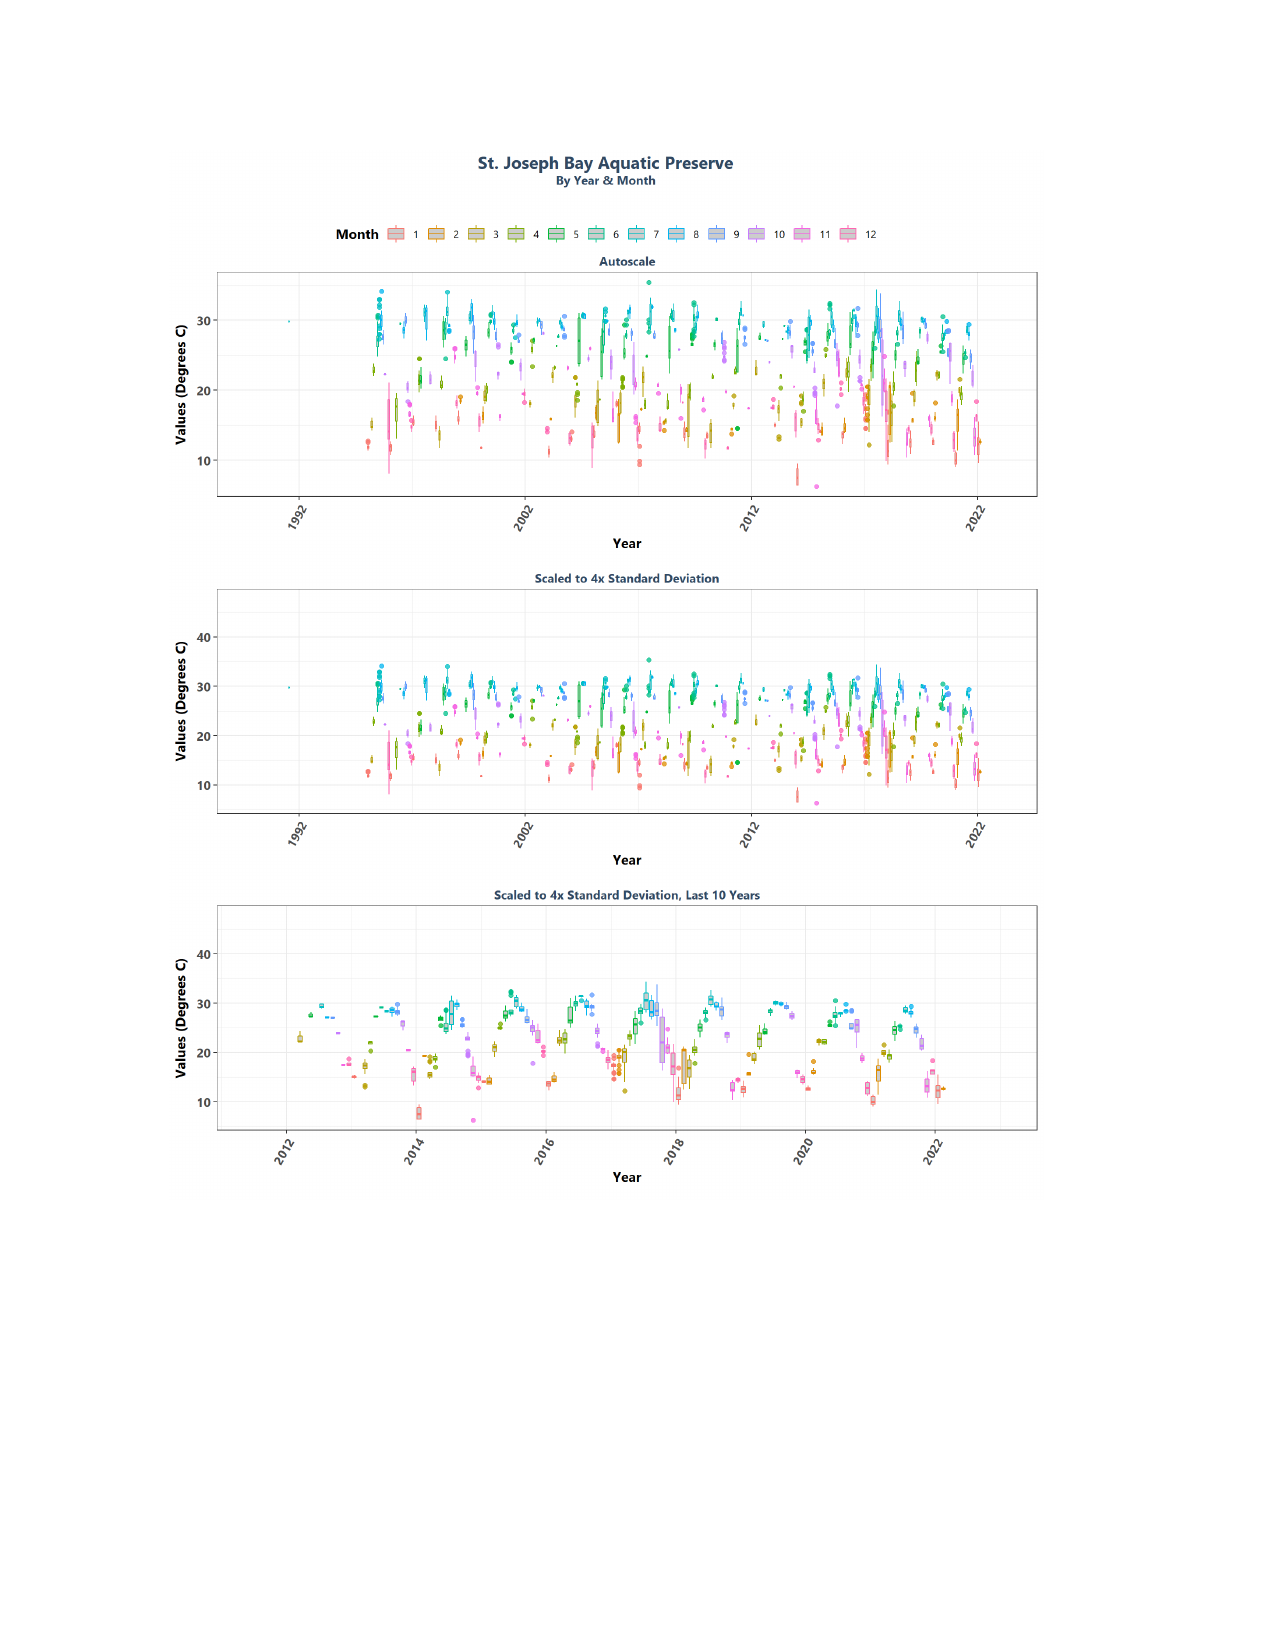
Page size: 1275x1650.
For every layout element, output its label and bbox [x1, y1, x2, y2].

picture [168, 150, 1044, 1200]
